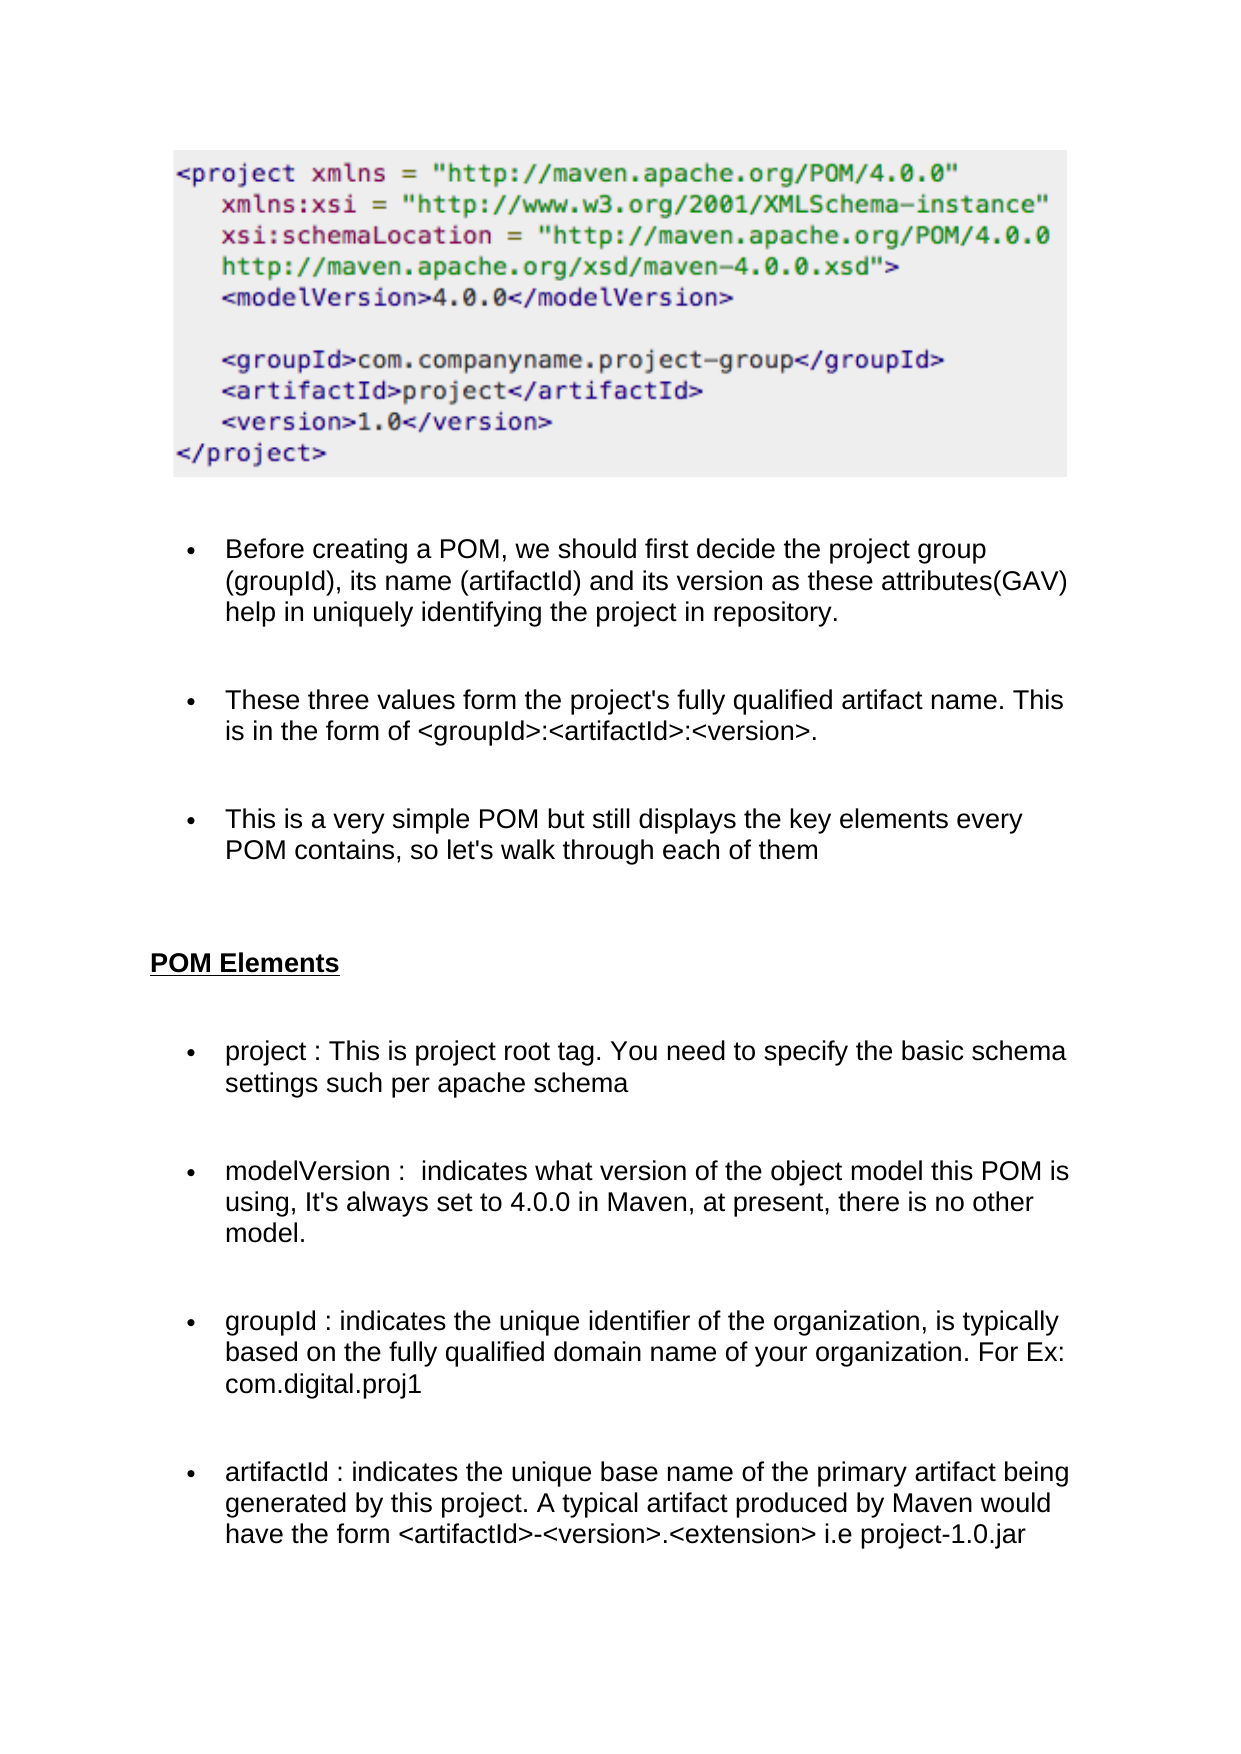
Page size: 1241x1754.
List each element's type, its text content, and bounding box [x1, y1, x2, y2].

list Before creating a POM, we should first decide the project group (groupId), its name (artifactId) and its version as these attributes(GAV) help in uniquely identifying the project in repository. [187, 533, 1090, 627]
picture [173, 150, 1067, 477]
list groupId : indicates the unique identifier of the organization, is typically based on the fully qualified domain name of your organization. For Ex: com.digital.proj1 [187, 1305, 1090, 1399]
list This is a very simple POM but still displays the key elements every POM contains, so let's walk through each of them [187, 803, 1090, 866]
text POM Elements [150, 947, 1090, 979]
list modelVersion : indicates what version of the object model this POM is using, It's always set to 4.0.0 in Maven, at present, there is no other model. [187, 1155, 1090, 1248]
list project : This is project root tag. You need to specify the basic schema settings such per apache schema [187, 1035, 1090, 1098]
list artifactId : indicates the unique base name of the primary artifact being generated by this project. A typical artifact produced by Maven would have the form <artifactId>-<version>.<extension> i.e project-1.0.jar [187, 1456, 1090, 1549]
list These three values form the project's fully qualified artifact name. This is in the form of <groupId>:<artifactId>:<version>. [187, 684, 1090, 746]
